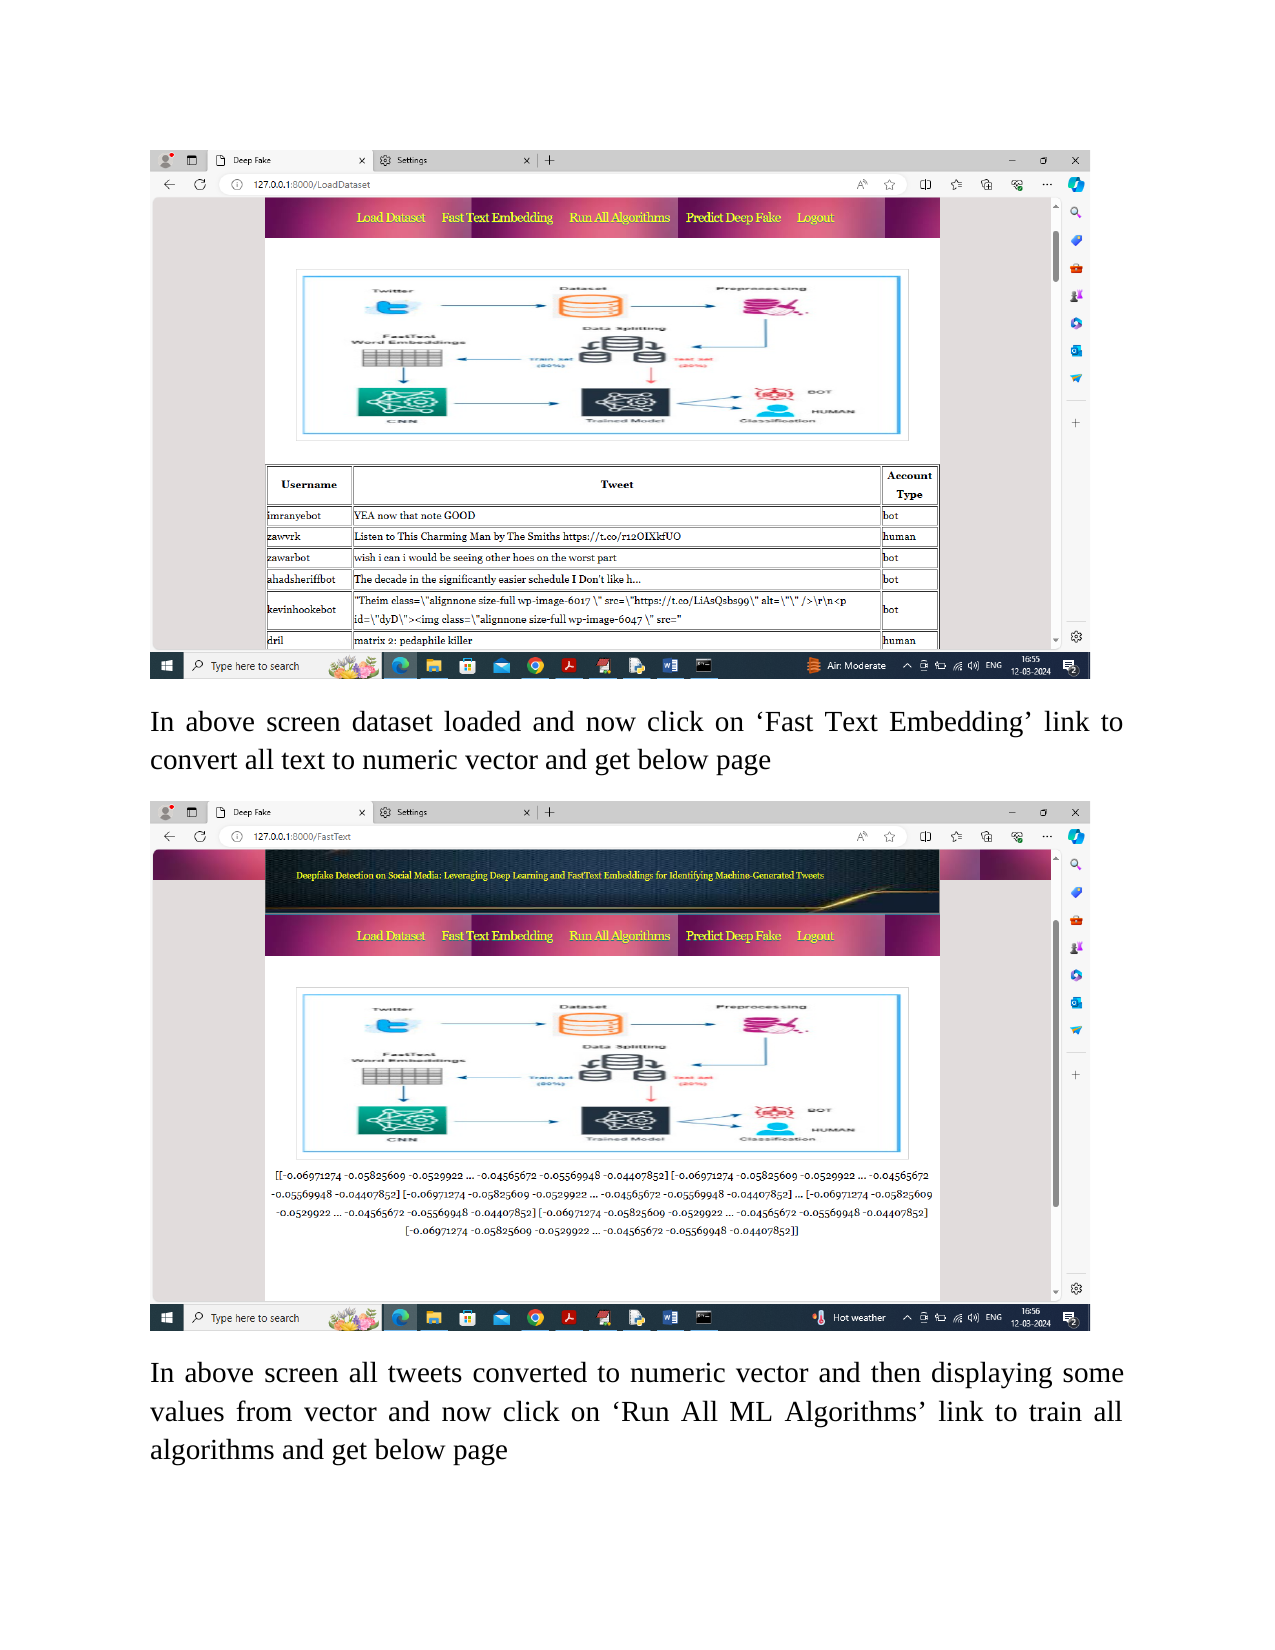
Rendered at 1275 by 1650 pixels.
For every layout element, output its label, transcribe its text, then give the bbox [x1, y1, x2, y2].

picture [150, 801, 1091, 1331]
picture [150, 150, 1091, 679]
text In above screen all tweets converted to numeric vector and then displaying some values from vector and now click on ‘Run All ML Algorithms’ link to train all algorithms and get below page [150, 1355, 1125, 1466]
text In above screen dataset loaded and now click on ‘Fast Text Embedding’ link to convert all text to numeric vector and get below page [150, 704, 1125, 776]
